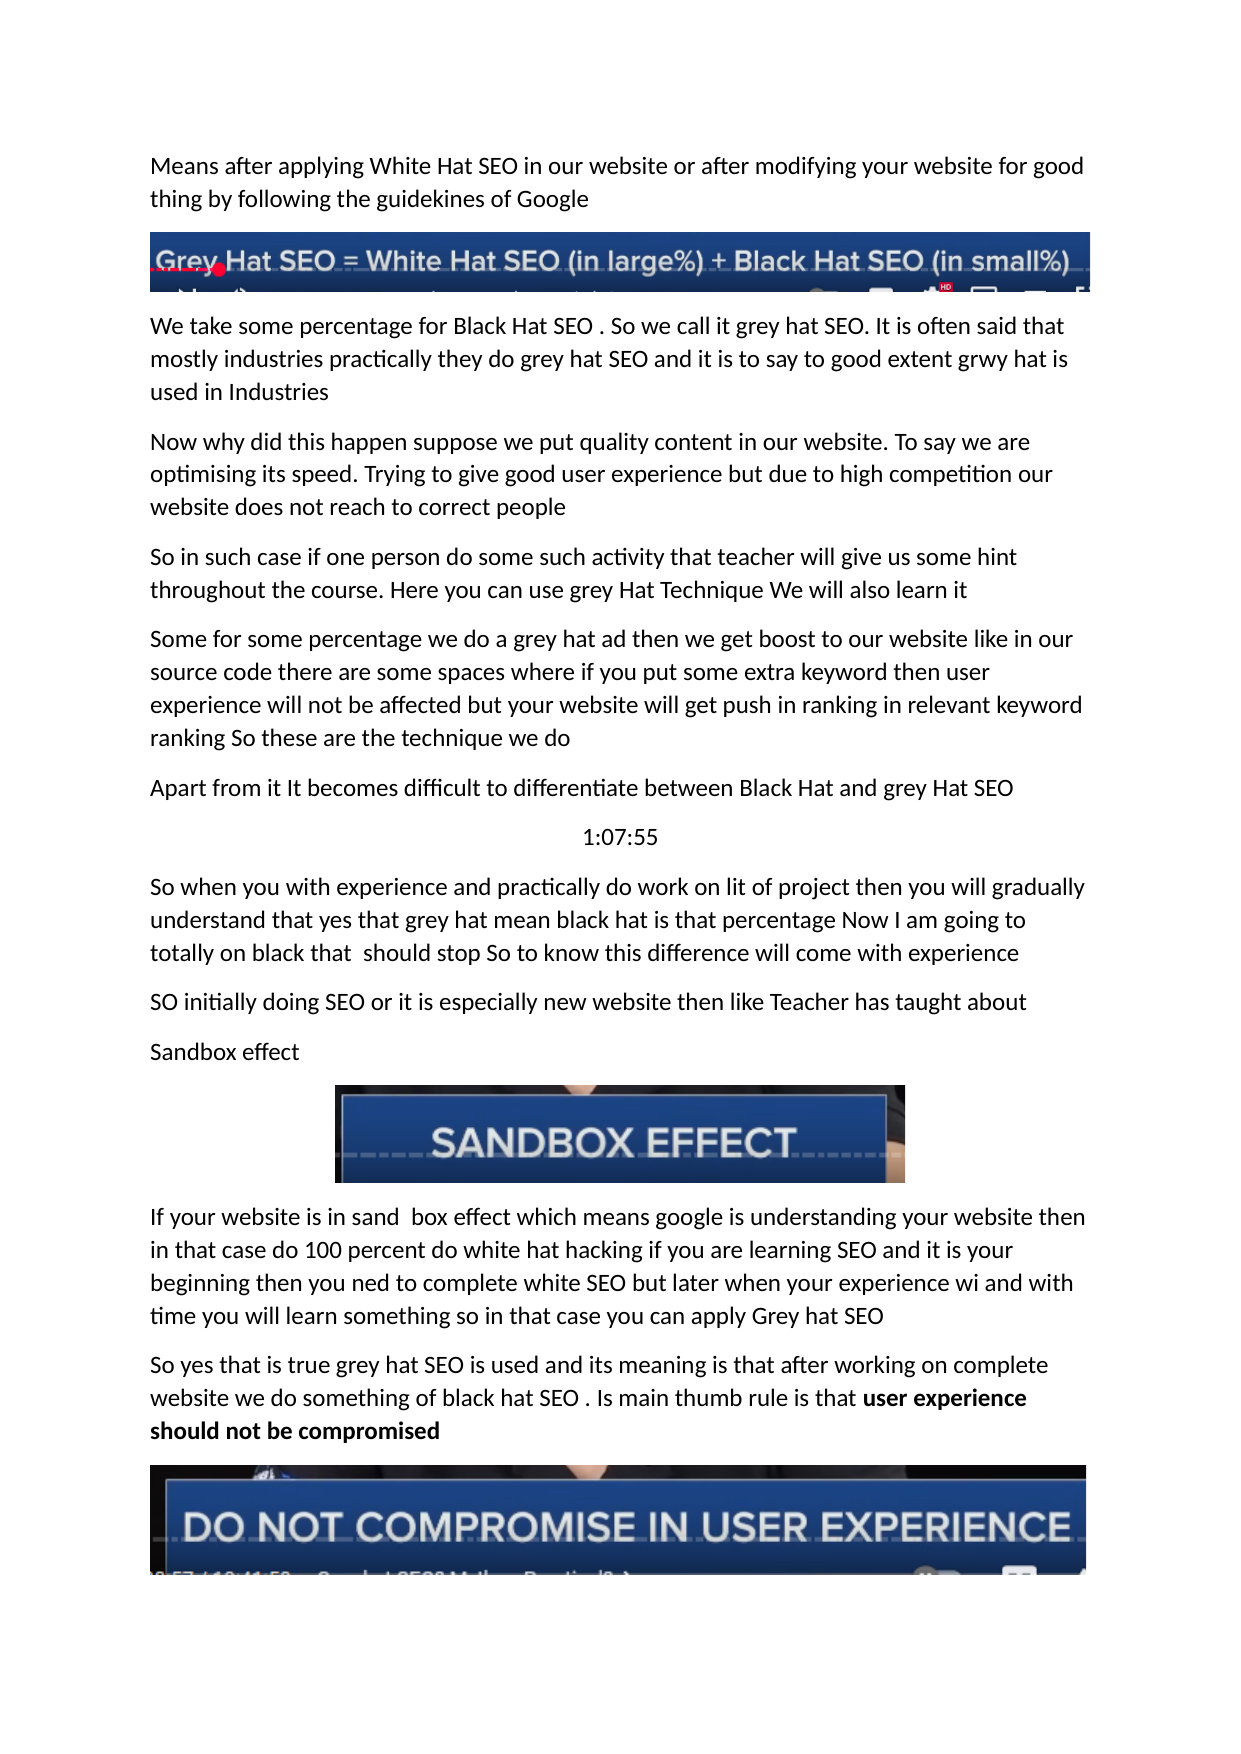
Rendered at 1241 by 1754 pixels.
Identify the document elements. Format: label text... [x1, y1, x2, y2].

text If your website is in sand box effect which means google is understanding your website then in that case do 100 percent do white hat hacking if you are learning SEO and it is your beginning then you ned to complete white SEO but later when your experience wi and with time you will learn something so in that case you can apply Grey hat SEO [150, 1201, 1090, 1331]
text SO initially doing SEO or it is especially new website then like Teacher has taught about [150, 986, 1090, 1017]
text So in such case if one person do some such activity that teacher will give us some hint throughout the course. Here you can use grey Hat Technique We will also learn it [150, 541, 1090, 604]
text Now why did this happen suppose we put quality content in our website. To say we are optimising its speed. Trying to give good user experience but due to high competition our website does not reach to correct people [150, 426, 1090, 522]
picture [335, 1085, 906, 1183]
text So yes that is true grey hat SEO is used and its meaning is that after working on complete website we do something of black hat SEO . Is main thumb rule is that user experience should not be compromised [150, 1350, 1090, 1446]
text Means after applying White Hat SEO in our website or after modifying your website for good thing by following the guidekines of Google [150, 150, 1090, 213]
text We take some percentage for Black Hat SEO . So we call it grey hat SEO. It is often said that mostly industries practically they do grey hat SEO and it is to say to good extent grwy hat is used in Industries [150, 310, 1090, 407]
picture [150, 232, 1091, 292]
text So when you with experience and practically do work on lit of project then you will gradually understand that yes that grey hat mean black hat is that percentage Now I am going to totally on black that should stop So to know this difference will come with experience [150, 871, 1090, 967]
text Some for some percentage we do a grey hat ad then we get boost to our website like in our source code there are some spaces where if you put some extra keyword then user experience will not be affected but your website will get push in ranking in relevant keyword ranking So these are the technique we do [150, 623, 1090, 753]
text Apart from it It becomes difficult to differentiate between Black Hat and grey Hat SEO [150, 772, 1090, 802]
picture [150, 1465, 1087, 1575]
text 1:07:55 [150, 821, 1090, 852]
text Sandbox effect [150, 1036, 1090, 1067]
